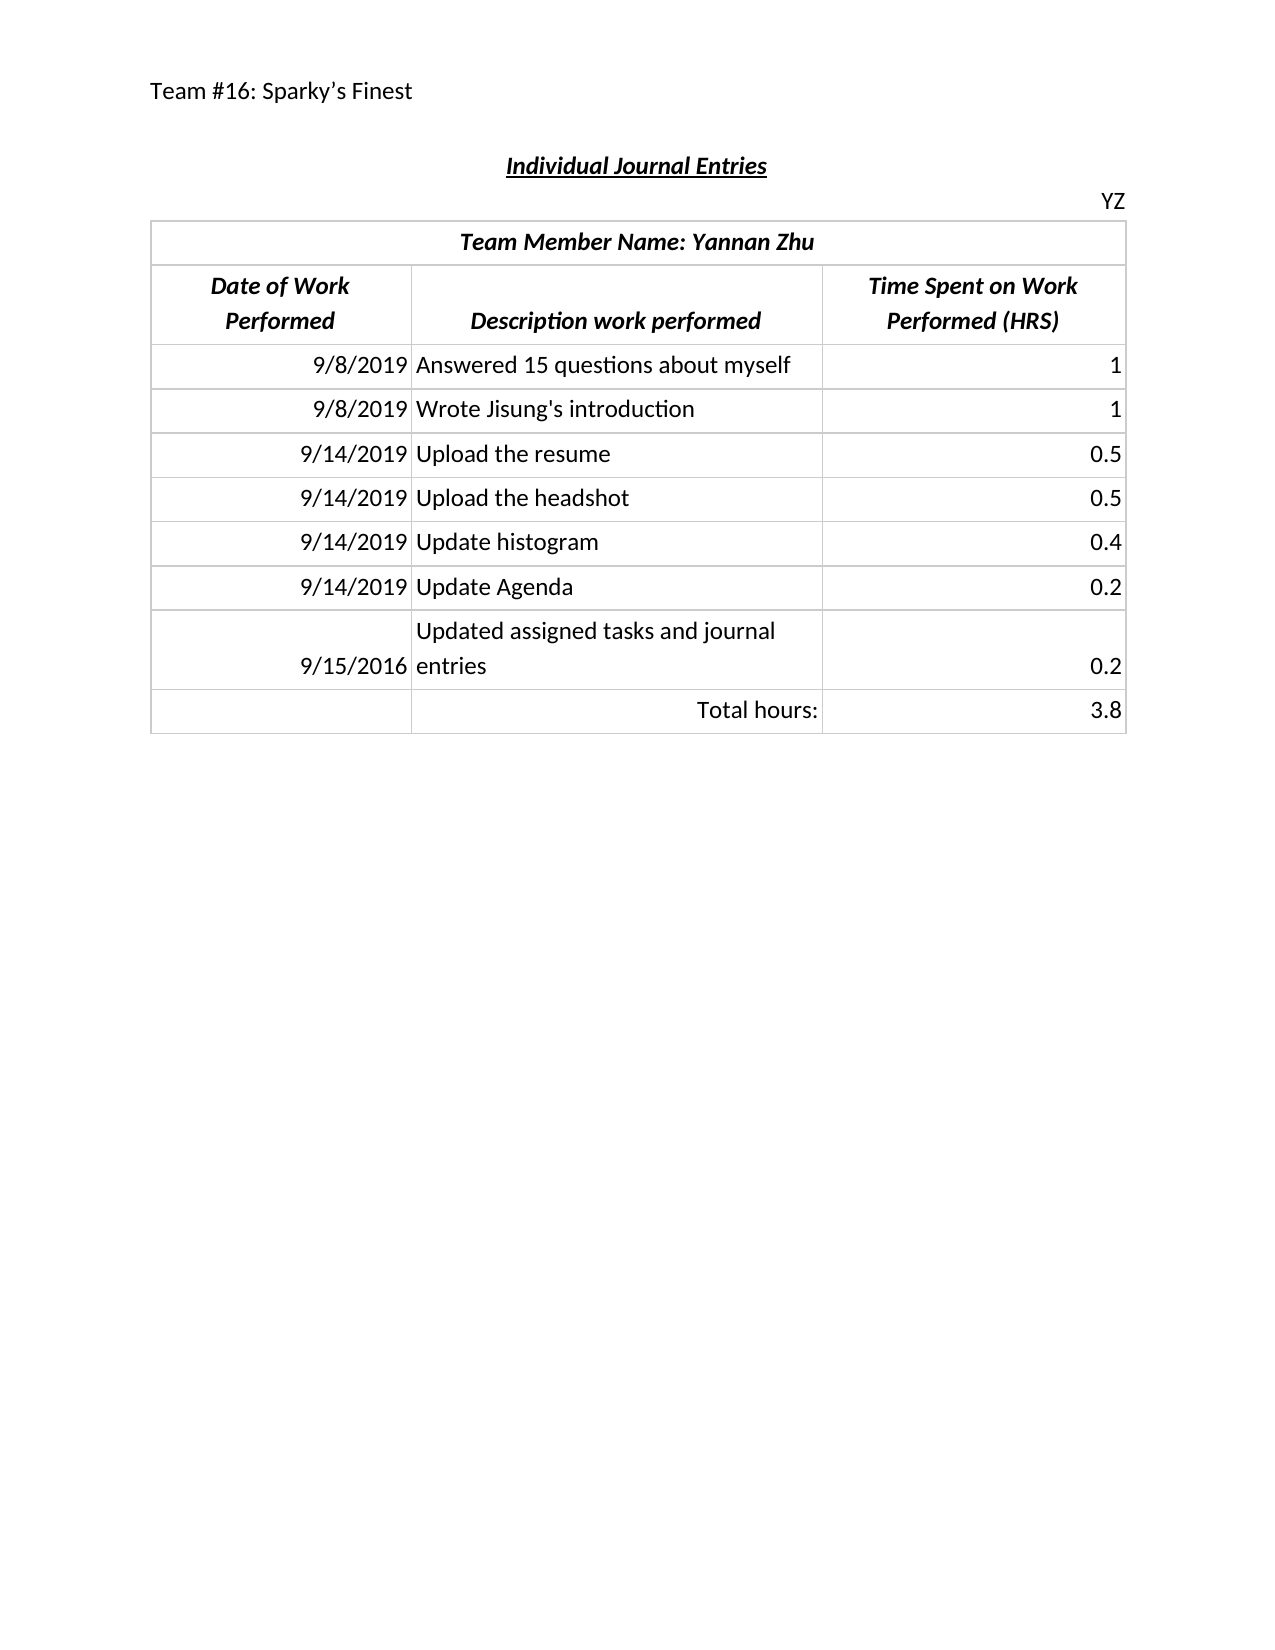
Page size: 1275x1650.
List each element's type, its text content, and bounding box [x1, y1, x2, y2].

table_cell 0.2 [823, 611, 1125, 688]
table_cell Time Spent on Work Performed (HRS) [823, 266, 1125, 343]
table_cell Total hours: [412, 690, 822, 733]
table_cell 0.5 [823, 478, 1125, 521]
table_cell 9/14/2019 [152, 522, 411, 565]
table_header Team Member Name: Yannan Zhu [152, 222, 1125, 264]
table_cell Wrote Jisung's introduction [412, 390, 822, 432]
table_cell Answered 15 questions about myself [412, 345, 822, 388]
table_cell 9/14/2019 [152, 434, 411, 476]
table_cell 1 [823, 390, 1125, 432]
table_cell Date of Work Performed [152, 266, 411, 343]
table_cell Update histogram [412, 522, 822, 565]
table_cell [152, 690, 411, 733]
text Individual Journal Entries [150, 150, 1125, 181]
table_cell Upload the headshot [412, 478, 822, 521]
table_cell 9/8/2019 [152, 345, 411, 388]
table_cell 9/14/2019 [152, 478, 411, 521]
table_cell 3.8 [823, 690, 1125, 733]
table_cell Upload the resume [412, 434, 822, 476]
table_cell 0.5 [823, 434, 1125, 476]
table_cell 0.2 [823, 567, 1125, 609]
text YZ [150, 185, 1125, 216]
table_cell 9/8/2019 [152, 390, 411, 432]
table_cell 9/14/2019 [152, 567, 411, 609]
table_cell 9/15/2016 [152, 611, 411, 688]
table_cell Description work performed [412, 266, 822, 343]
table_cell Update Agenda [412, 567, 822, 609]
table_cell Updated assigned tasks and journal entries [412, 611, 822, 688]
table_cell 1 [823, 345, 1125, 388]
table_cell 0.4 [823, 522, 1125, 565]
